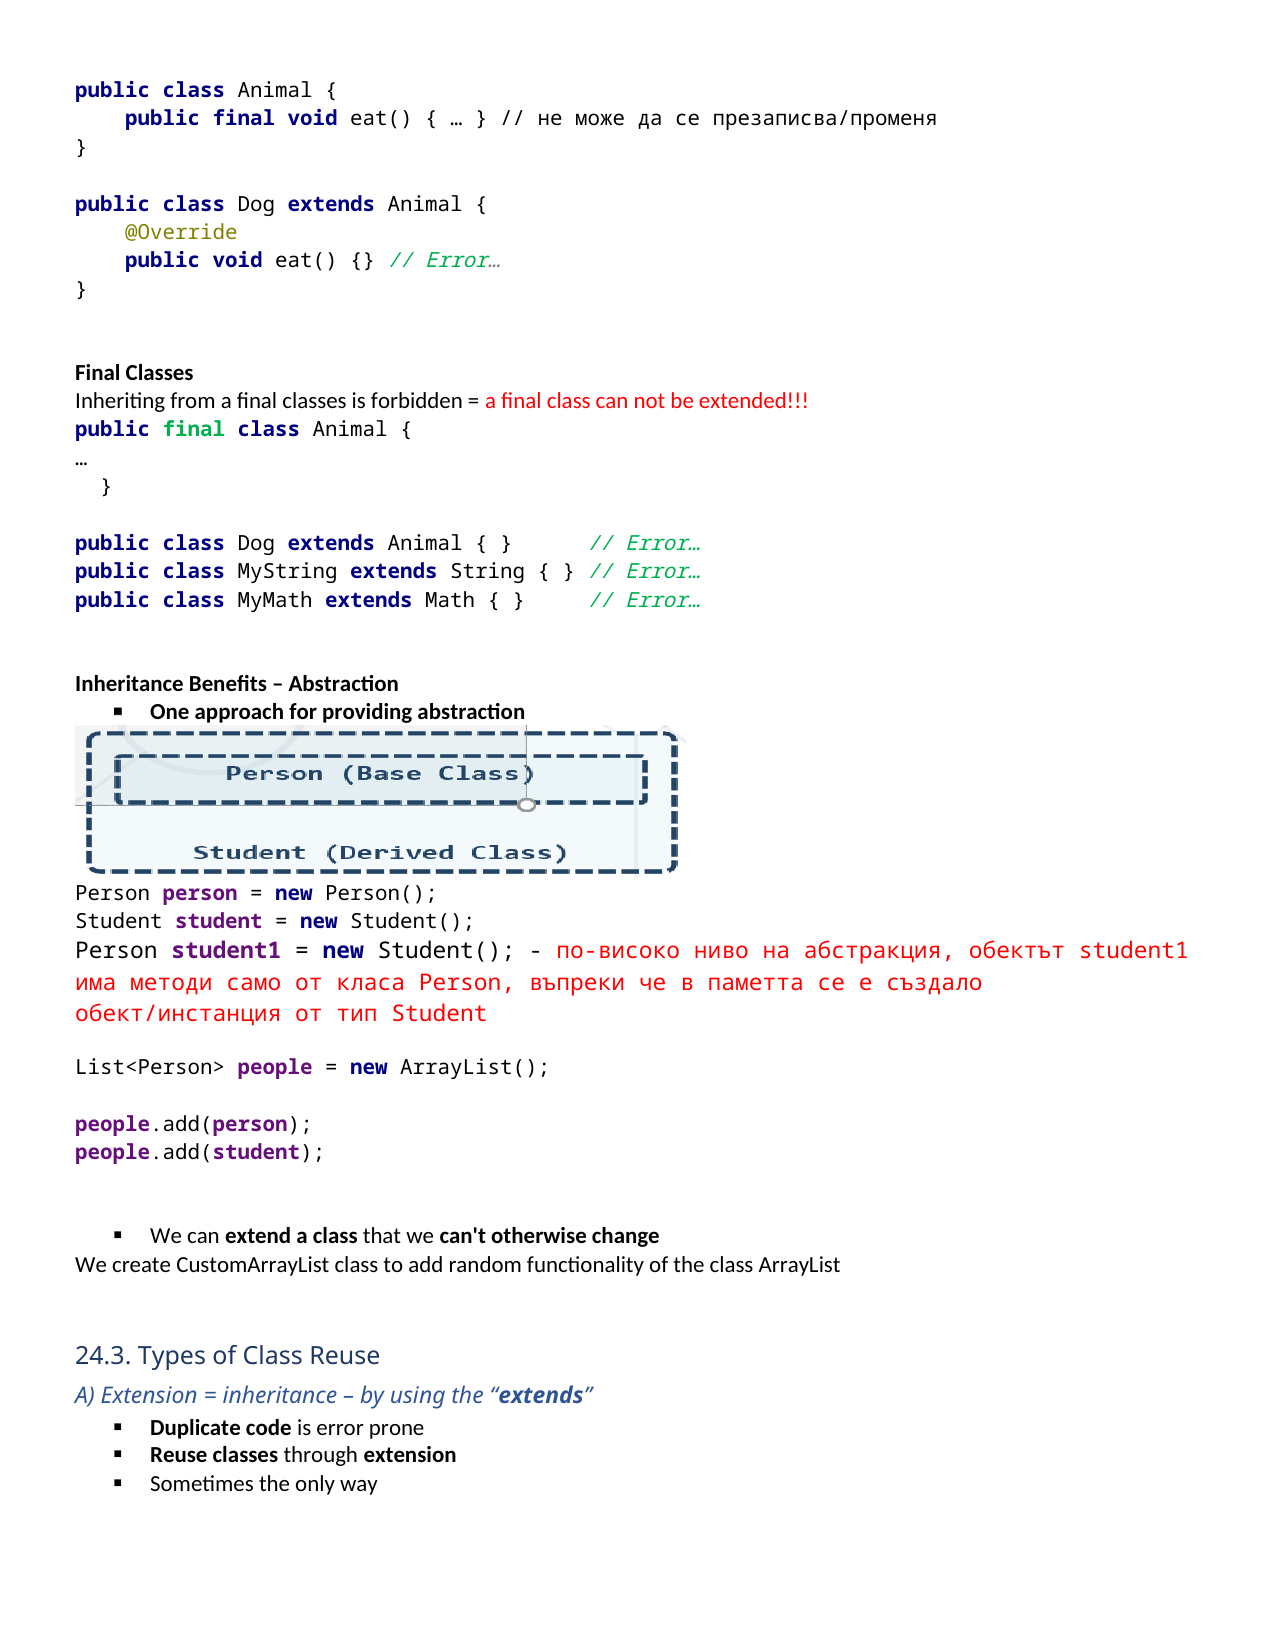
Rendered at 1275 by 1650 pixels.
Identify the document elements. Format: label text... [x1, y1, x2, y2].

text Inheritance Benefits – Abstraction [75, 669, 1200, 697]
list Sometimes the only way [112, 1469, 1200, 1497]
picture [75, 725, 687, 878]
list One approach for providing abstraction [112, 697, 1200, 725]
list Reuse classes through extension [112, 1441, 1200, 1469]
text Final Classes [75, 358, 1200, 387]
text Person student1 = new Student(); - по-високо ниво на абстракция, обектът student1 има методи само от класа Person, въпреки че в паметта се е създало обект/инстанция от тип Student [75, 934, 1200, 1052]
text List<Person> people = new ArrayList(); people.add(person); people.add(student); [75, 1052, 1200, 1166]
list We can extend a class that we can't otherwise change [112, 1222, 1200, 1250]
text public final class Animal { … } [75, 414, 1200, 500]
text public class Dog extends Animal { @Override public void eat() {} // Error… } [75, 189, 1200, 302]
list Duplicate code is error prone [112, 1413, 1200, 1441]
text public class Animal { public final void eat() { … } // не може да се презаписва/променя } [75, 75, 1200, 160]
subtitle A) Extension = inheritance – by using the “extends” [75, 1379, 1200, 1410]
text Inheriting from a final classes is forbidden = a final class can not be extended!!! [75, 387, 1200, 414]
text Person person = new Person(); Student student = new Student(); [75, 878, 1200, 934]
subtitle 24.3. Types of Class Reuse [75, 1338, 1200, 1372]
text public class Dog extends Animal { } // Error… public class MyString extends String { } // Error… public class MyMath extends Math { } // Error… [75, 528, 1200, 613]
text We create CustomArrayList class to add random functionality of the class ArrayList [75, 1250, 1200, 1278]
